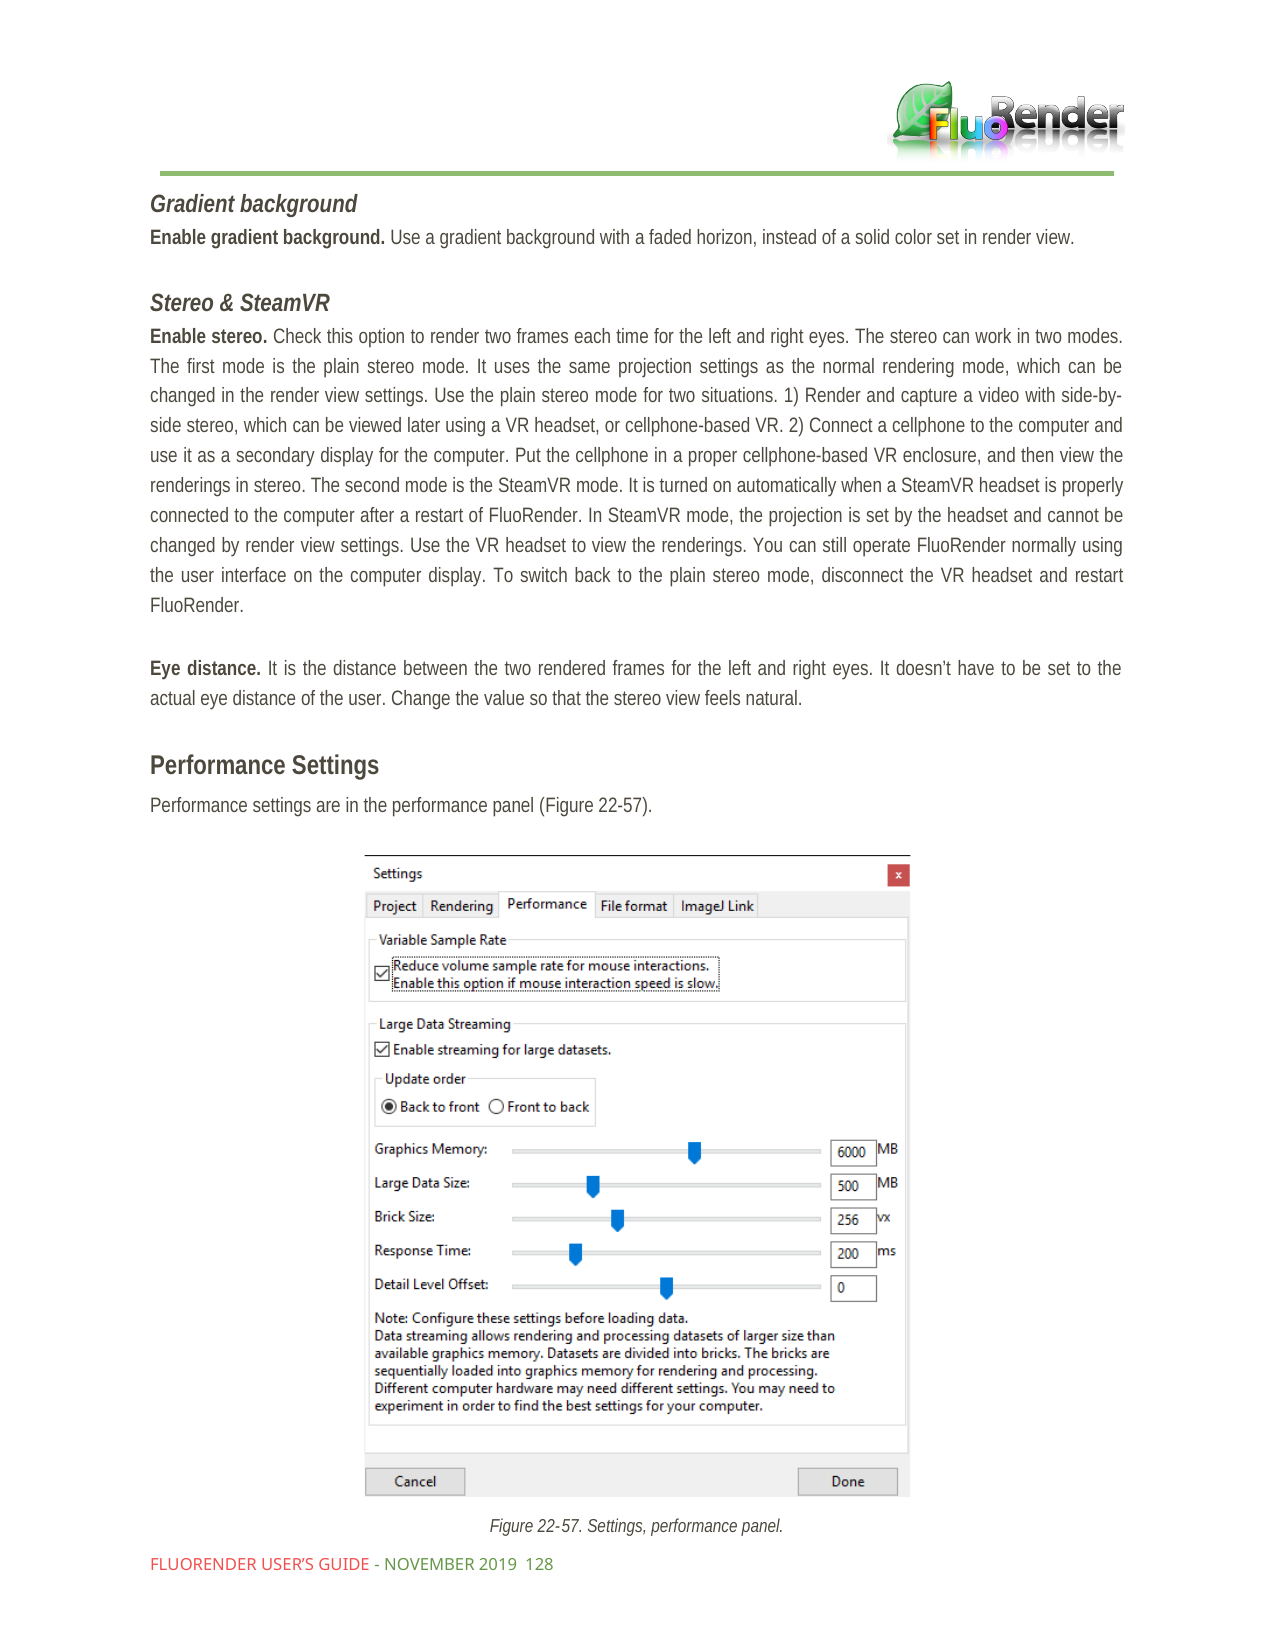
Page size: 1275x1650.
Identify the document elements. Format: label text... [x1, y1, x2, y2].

subtitle Performance Settings [150, 749, 1125, 780]
text Enable stereo. Check this option to render two frames each time for the left and right eyes. The stereo can work in two modes. The first mode is the plain stereo mode. It uses the same projection settings as the normal rendering mode, which can be changed in the render view settings. Use the plain stereo mode for two situations. 1) Render and capture a video with side-by-side stereo, which can be viewed later using a VR headset, or cellphone-based VR. 2) Connect a cellphone to the computer and use it as a secondary display for the computer. Put the cellphone in a proper cellphone-based VR enclosure, and then view the renderings in stereo. The second mode is the SteamVR mode. It is turned on automatically when a SteamVR headset is properly connected to the computer after a restart of FluoRender. In SteamVR mode, the projection is set by the headset and cannot be changed by render view settings. Use the VR headset to view the renderings. You can still operate FluoRender normally using the user interface on the computer display. To switch back to the plain stereo mode, disconnect the VR headset and restart FluoRender. [150, 324, 1125, 617]
subtitle Stereo & SteamVR [150, 288, 1125, 317]
picture [364, 855, 911, 1497]
text Enable gradient background. Use a gradient background with a faded horizon, instead of a solid color set in render view. [150, 225, 1125, 249]
text Eye distance. It is the distance between the two rendered frames for the left and right eyes. It doesn’t have to be set to the actual eye distance of the user. Change the value so that the stereo view feels natural. [150, 656, 1125, 710]
subtitle Gradient background [150, 189, 1125, 218]
picture [887, 75, 1125, 165]
